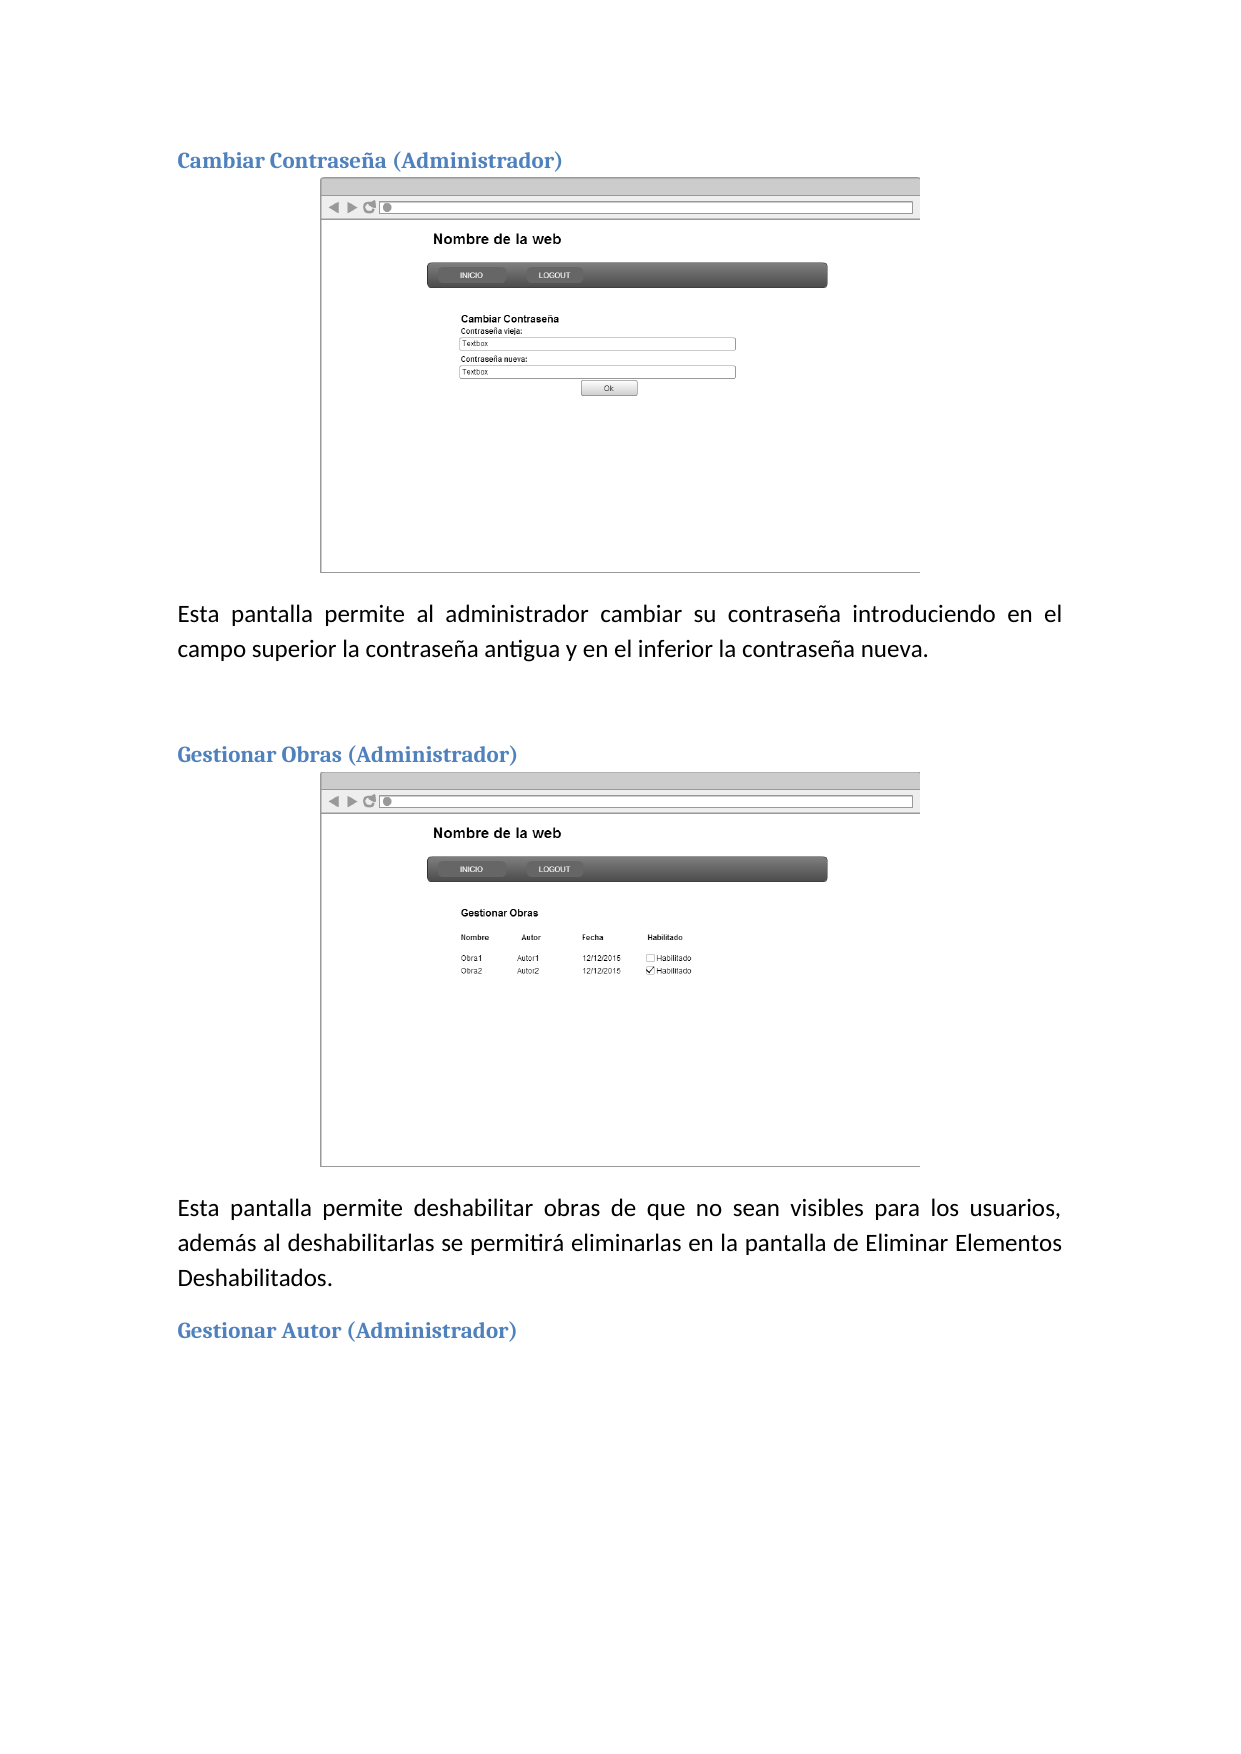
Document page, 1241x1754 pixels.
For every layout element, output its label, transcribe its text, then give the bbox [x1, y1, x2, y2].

picture [320, 772, 920, 1167]
text Esta pantalla permite deshabilitar obras de que no sean visibles para los usuarios, además al deshabilitarlas se permitirá eliminarlas en la pantalla de Eliminar Elementos Deshabilitados. [177, 1192, 1063, 1293]
picture [320, 177, 920, 573]
subtitle Gestionar Autor (Administrador) [177, 1318, 1063, 1344]
subtitle Cambiar Contraseña (Administrador) [177, 148, 1063, 174]
subtitle Gestionar Obras (Administrador) [177, 742, 1063, 768]
text Esta pantalla permite al administrador cambiar su contraseña introduciendo en el campo superior la contraseña antigua y en el inferior la contraseña nueva. [177, 598, 1063, 663]
